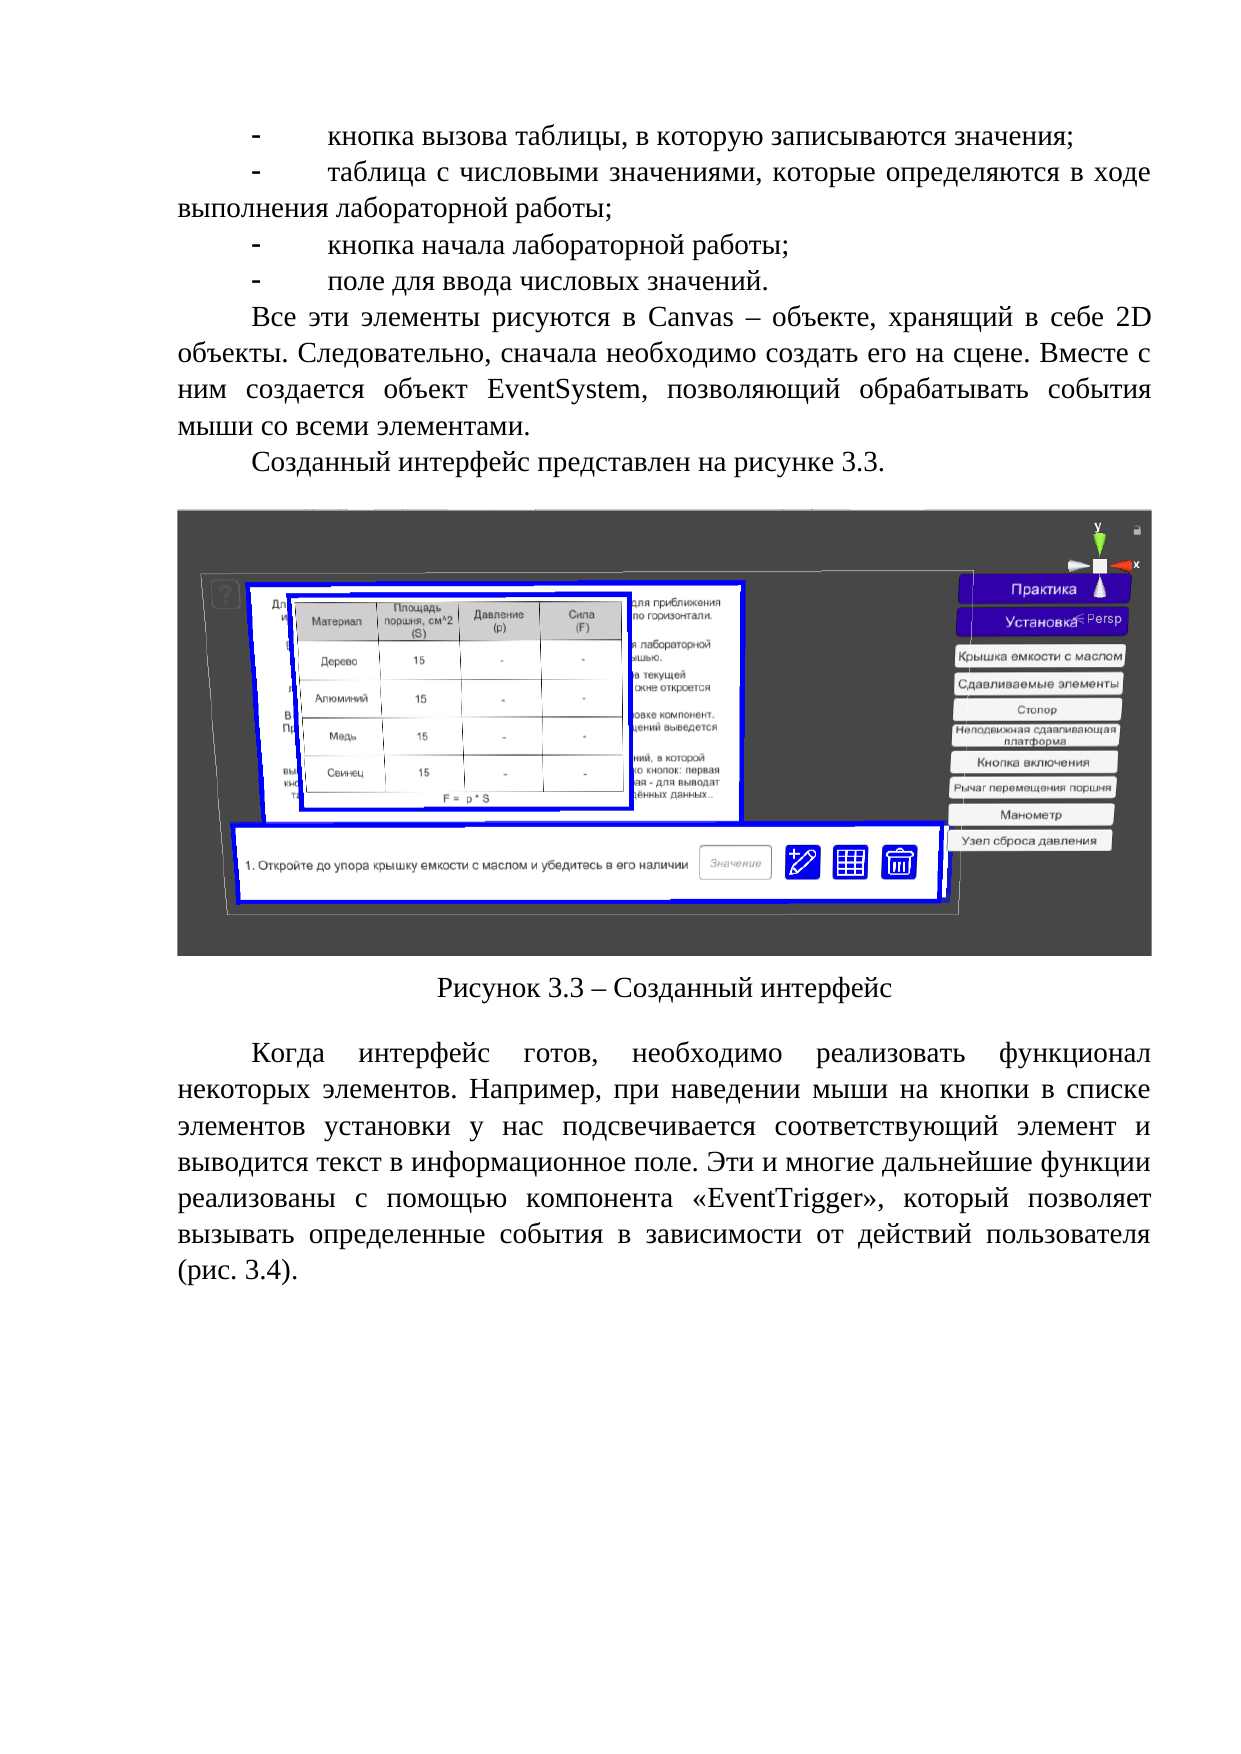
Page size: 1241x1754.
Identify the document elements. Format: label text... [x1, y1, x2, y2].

list кнопка начала лабораторной работы; [177, 227, 1152, 260]
text Все эти элементы рисуются в Canvas – объекте, хранящий в себе 2D объекты. Следовательно, сначала необходимо создать его на сцене. Вместе с ним создается объект EventSystem, позволяющий обрабатывать события мыши со всеми элементами. [177, 299, 1152, 441]
text Когда интерфейс готов, необходимо реализовать функционал некоторых элементов. Например, при наведении мыши на кнопки в списке элементов установки у нас подсвечивается соответствующий элемент и выводится текст в информационное поле. Эти и многие дальнейшие функции реализованы с помощью компонента «EventTrigger», который позволяет вызывать определенные события в зависимости от действий пользователя (рис. 3.4). [177, 1036, 1152, 1286]
list поле для ввода числовых значений. [177, 263, 1152, 297]
list кнопка вызова таблицы, в которую записываются значения; [177, 118, 1152, 152]
picture [177, 509, 1152, 956]
text Рисунок 3.3 – Созданный интерфейс [177, 970, 1152, 1004]
list таблица с числовыми значениями, которые определяются в ходе выполнения лабораторной работы; [177, 154, 1152, 224]
text Созданный интерфейс представлен на рисунке 3.3. [177, 444, 1152, 477]
